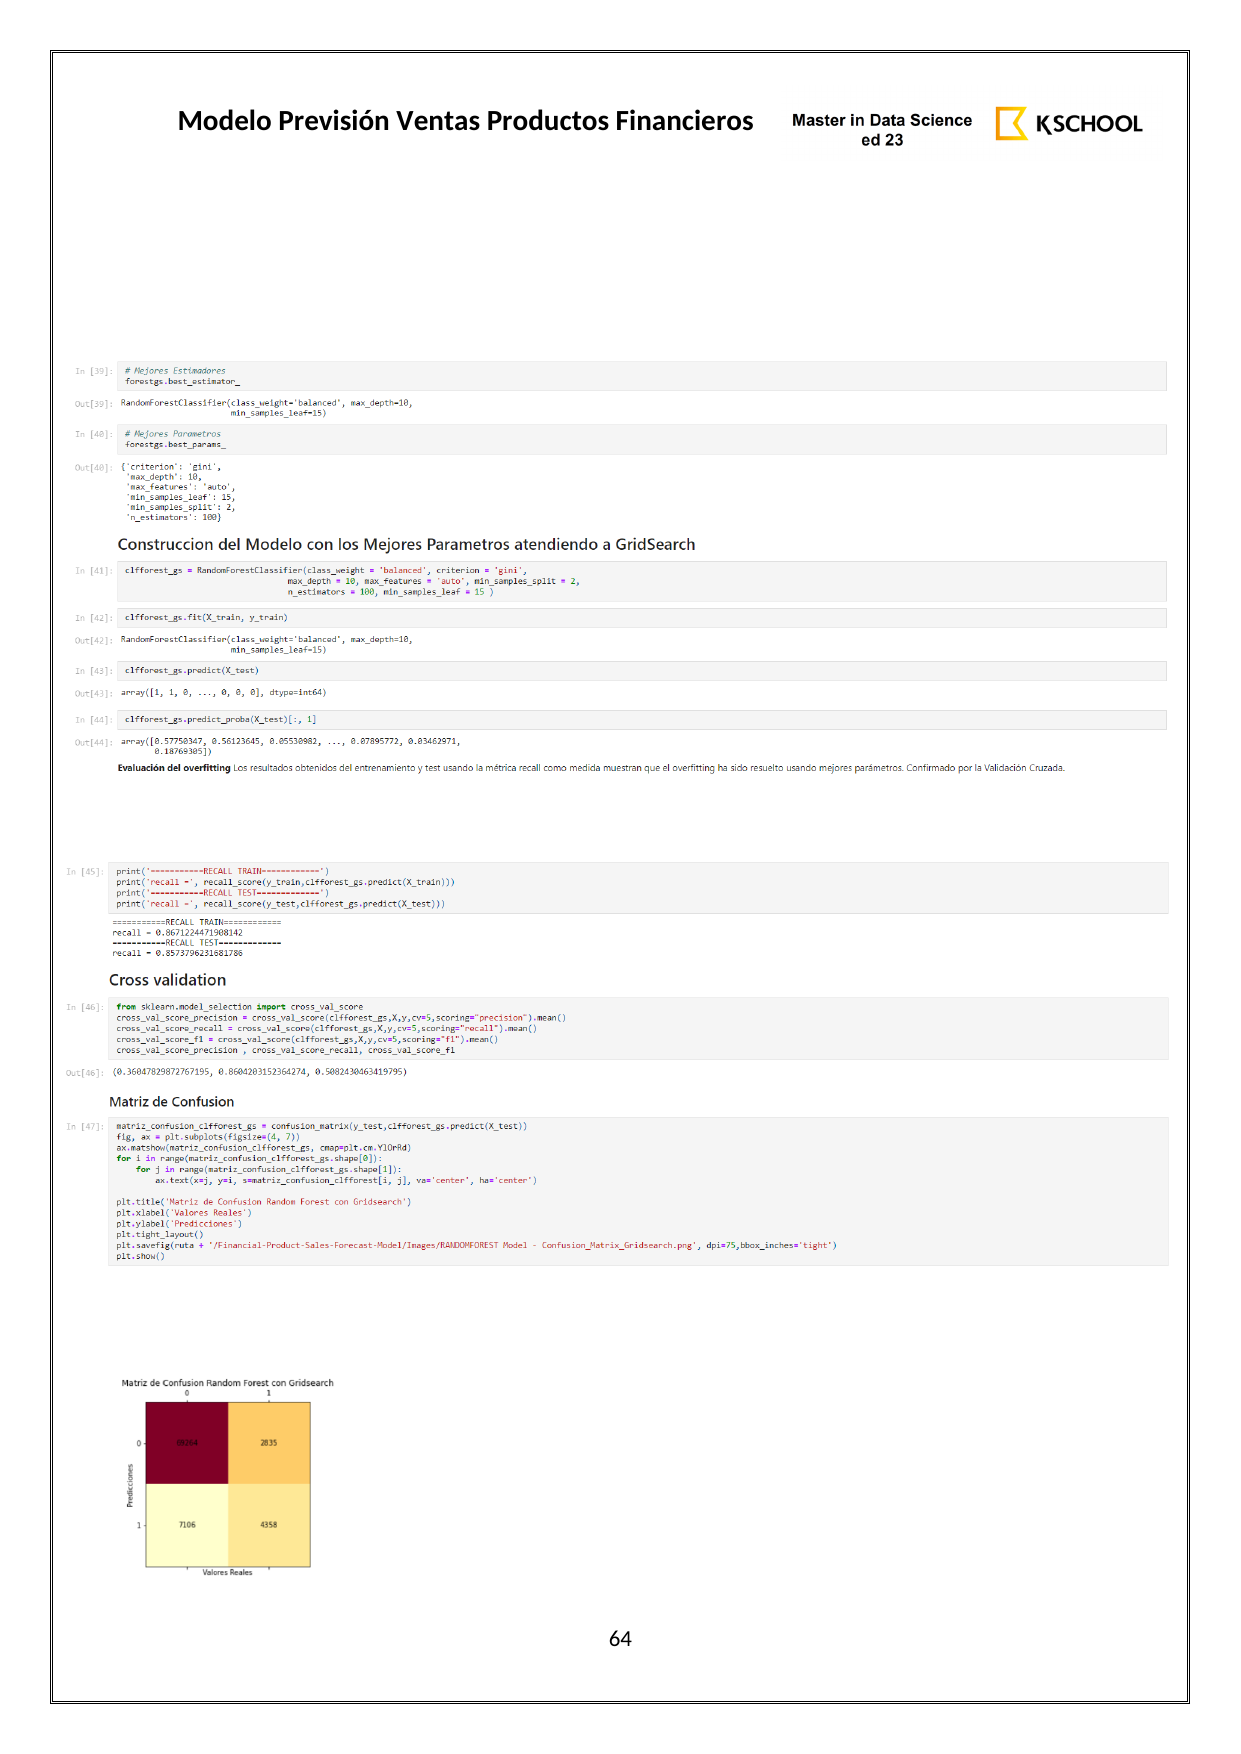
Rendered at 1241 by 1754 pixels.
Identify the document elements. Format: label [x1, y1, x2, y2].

picture [781, 85, 1163, 161]
picture [67, 354, 1173, 779]
picture [62, 855, 1176, 1270]
picture [75, 1374, 1153, 1582]
